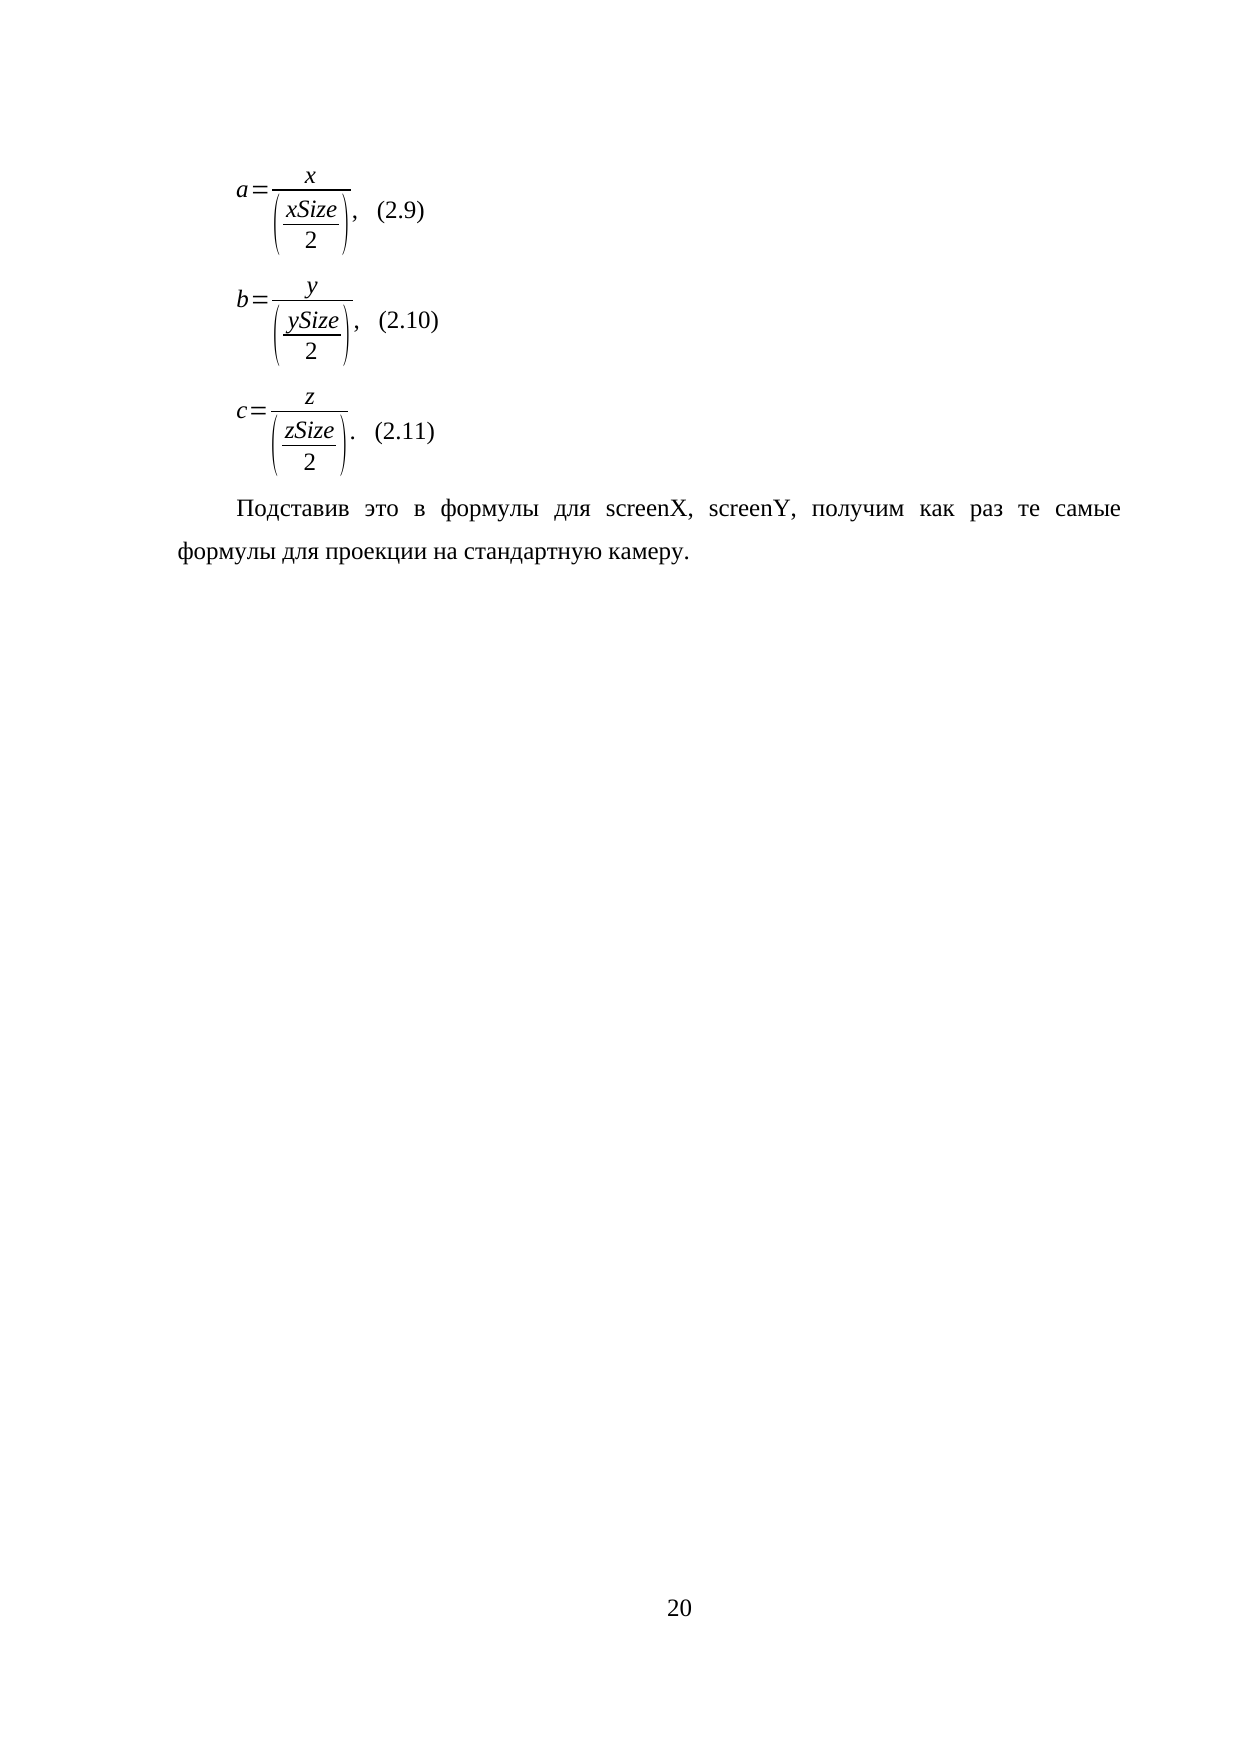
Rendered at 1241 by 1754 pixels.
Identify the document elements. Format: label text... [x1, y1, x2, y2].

text . (2.11) [177, 382, 1122, 479]
text Подставив это в формулы для screenX, screenY, получим как раз те самые формулы для проекции на стандартную камеру. [177, 493, 1122, 565]
text , (2.10) [177, 272, 1122, 368]
text , (2.9) [177, 161, 1122, 257]
